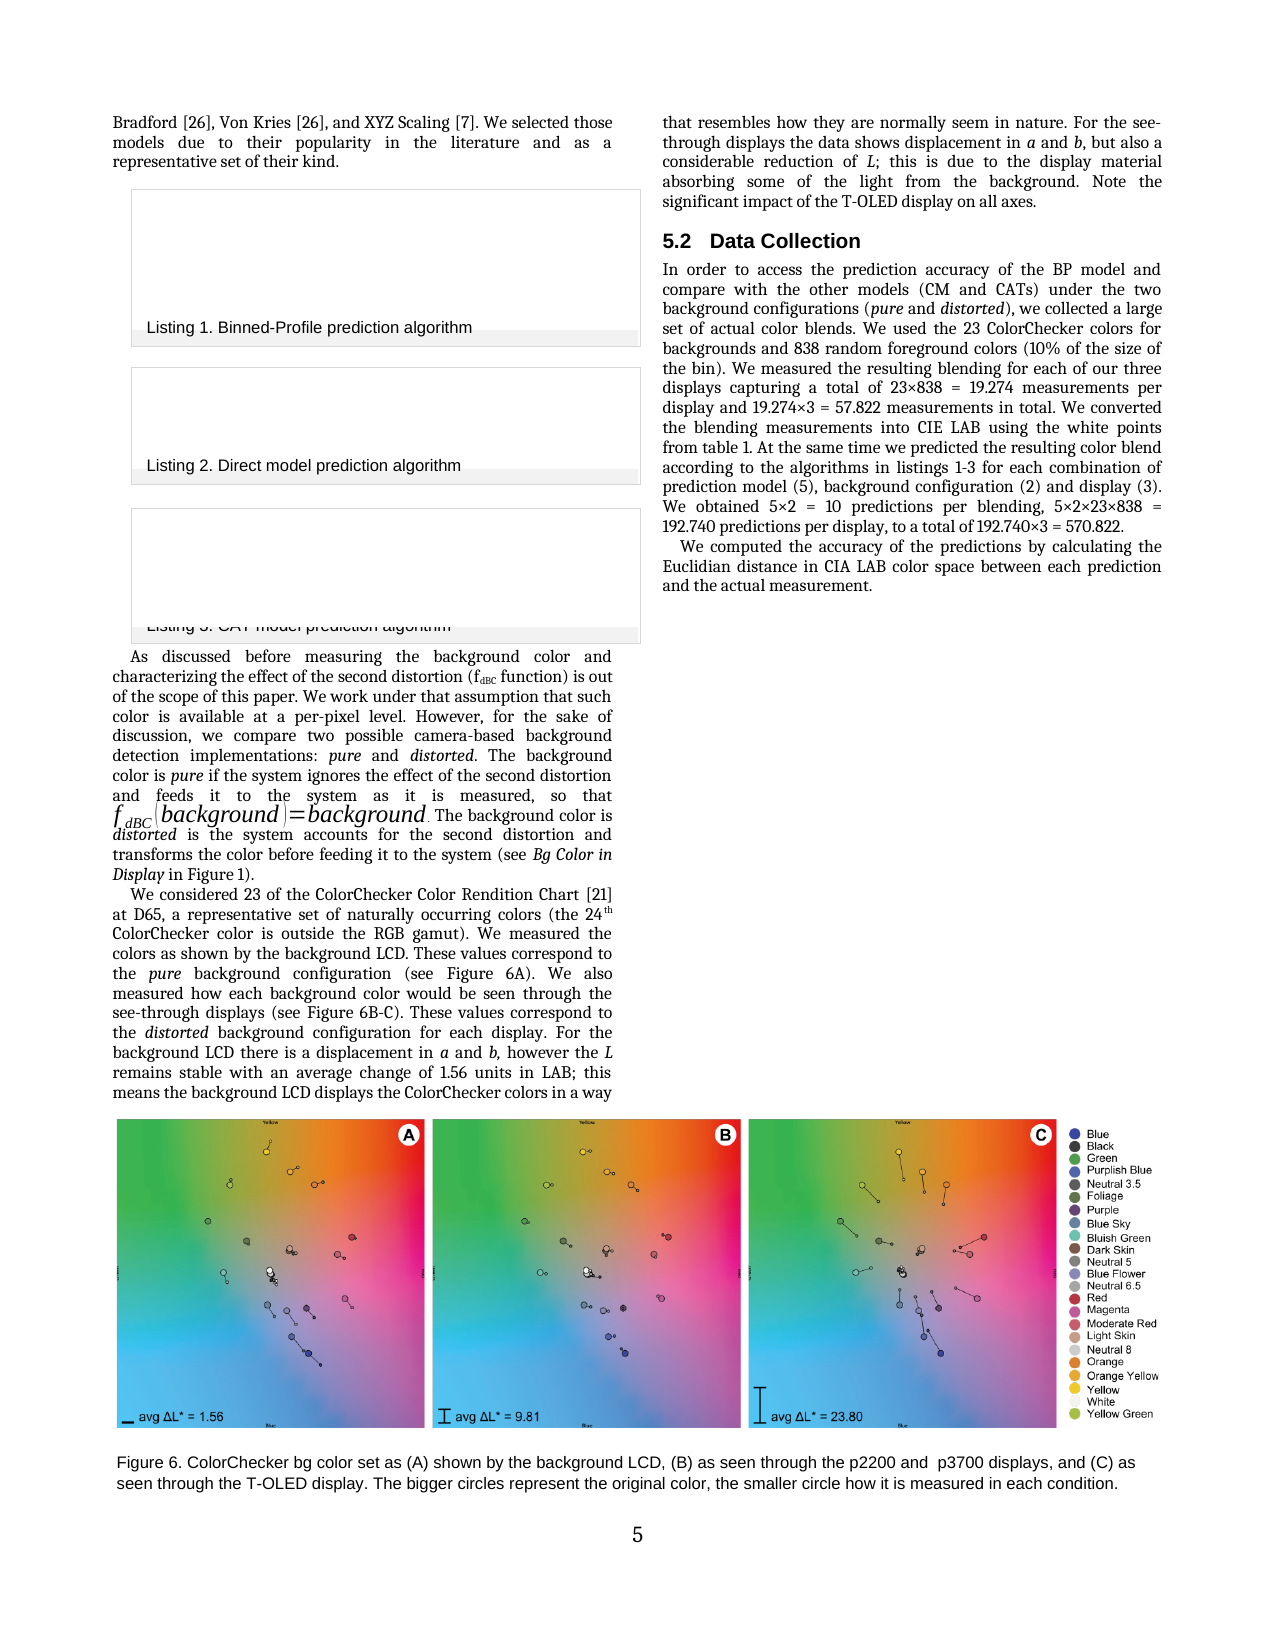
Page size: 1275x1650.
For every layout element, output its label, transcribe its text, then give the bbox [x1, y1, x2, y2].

subtitle Data Collection [662, 232, 1162, 253]
picture [116, 1119, 1159, 1428]
text We computed the accuracy of the predictions by calculating the Euclidian distance in CIA LAB color space between each prediction and the actual measurement. [662, 536, 1162, 596]
list In order to access the prediction accuracy of the BP model and compare with the other models (CM and CATs) under the two background configurations (pure and distorted), we collected a large set of actual color blends. We used the 23 ColorChecker colors for backgrounds and 838 random foreground colors (10% of the size of the bin). We measured the resulting blending for each of our three displays capturing a total of 23×838 = 19.274 measurements per display and 19.274×3 = 57.822 measurements in total. We converted the blending measurements into CIE LAB using the white points from table 1. At the same time we predicted the resulting color blend according to the algorithms in listings 1-3 for each combination of prediction model (5), background configuration (2) and display (3). We obtained 5×2 = 10 predictions per blending, 5×2×23×838 = 192.740 predictions per display, to a total of 192.740×3 = 570.822. [662, 259, 1162, 536]
text As discussed before measuring the background color and characterizing the effect of the second distortion (fdBC function) is out of the scope of this paper. We work under that assumption that such color is available at a per-pixel level. However, for the sake of discussion, we compare two possible camera-based background detection implementations: pure and distorted. The background color is pure if the system ignores the effect of the second distortion and feeds it to the system as it is measured, so that . The background color is distorted is the system accounts for the second distortion and transforms the color before feeding it to the system (see Bg Color in Display in Figure 1). [112, 647, 613, 884]
text We considered 23 of the ColorChecker Color Rendition Chart [21] at D65, a representative set of naturally occurring colors (the 24th ColorChecker color is outside the RGB gamut). We measured the colors as shown by the background LCD. These values correspond to the pure background configuration (see Figure 6A). We also measured how each background color would be seen through the see-through displays (see Figure 6B-C). These values correspond to the distorted background configuration for each display. For the background LCD there is a displacement in a and b, however the L remains stable with an average change of 1.56 units in LAB; this means the background LCD displays the ColorChecker colors in a way that resembles how they are normally seem in nature. For the see-through displays the data shows displacement in a and b, but also a considerable reduction of L; this is due to the display material absorbing some of the light from the background. Note the significant impact of the T-OLED display on all axes. [112, 884, 613, 1102]
